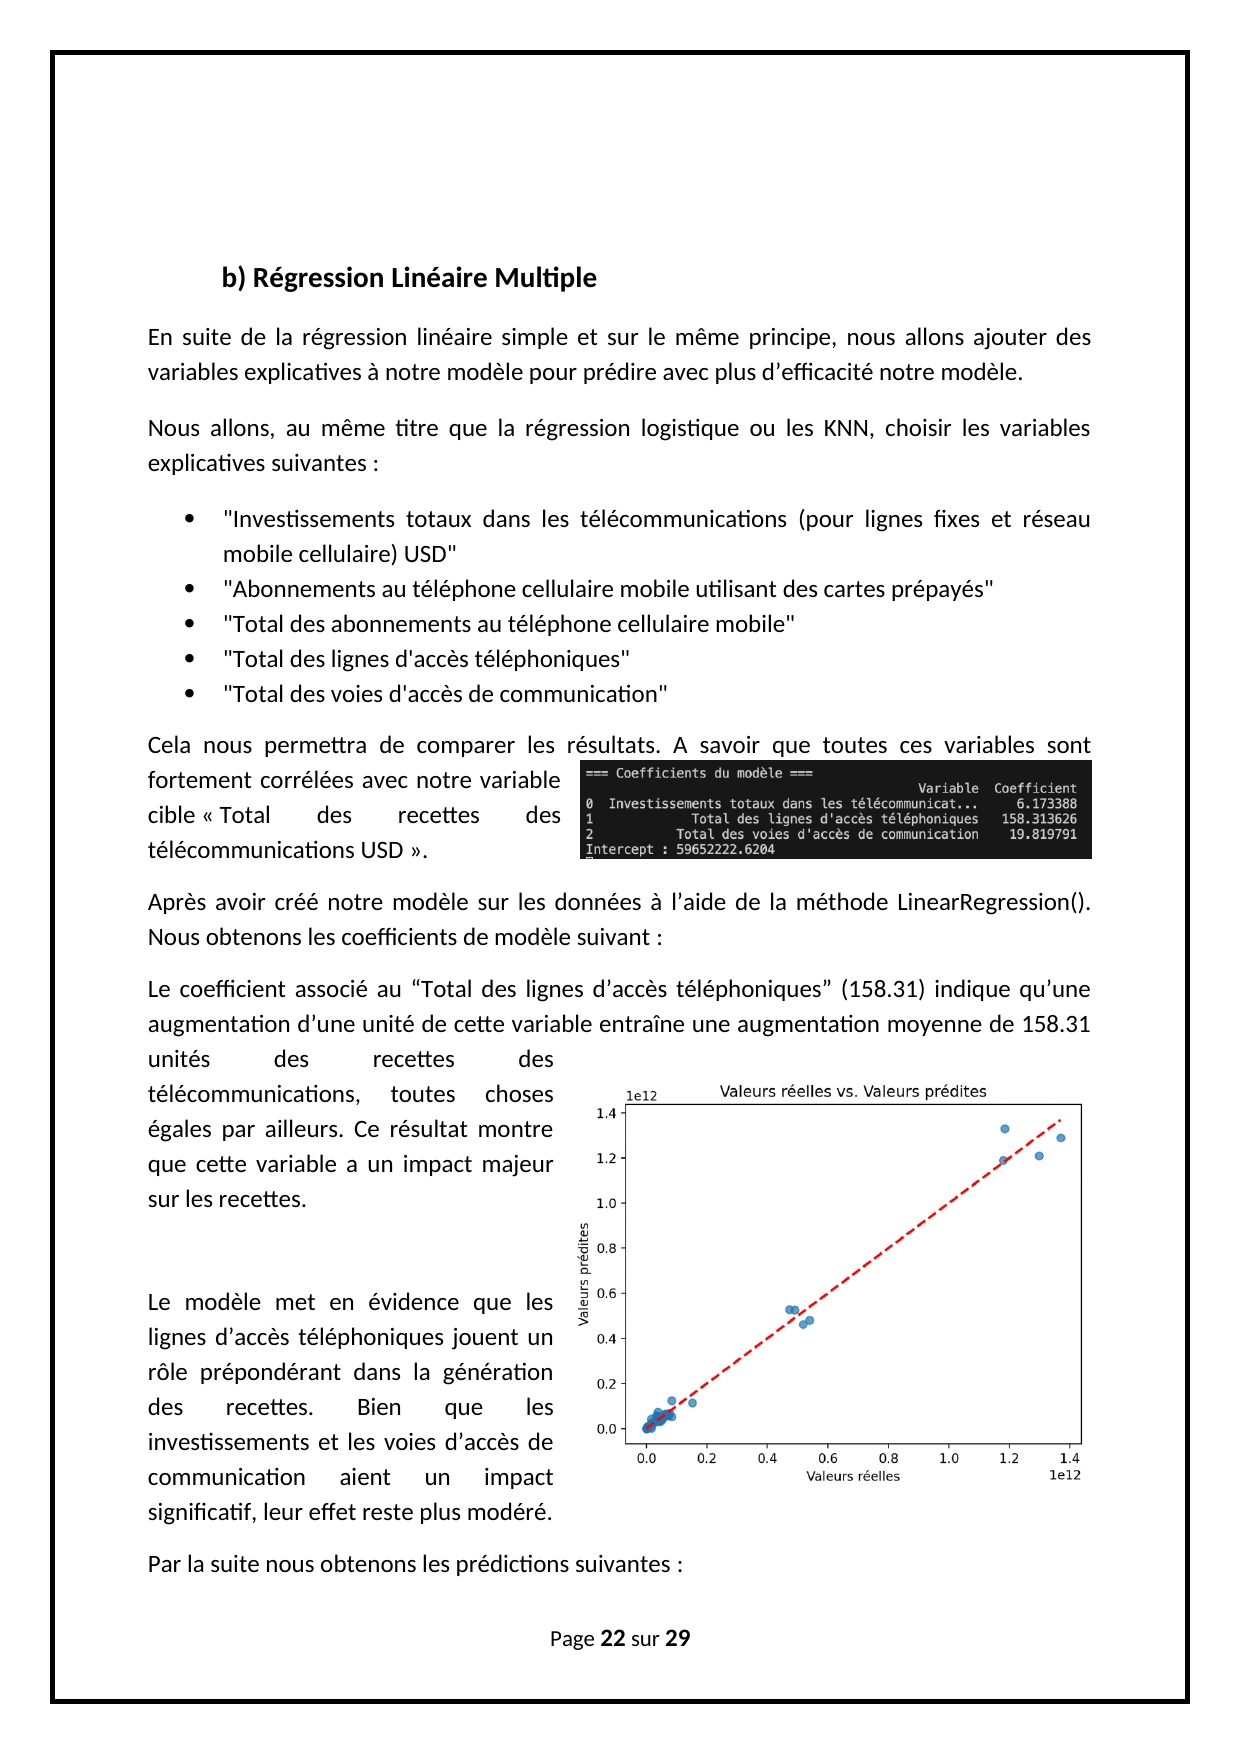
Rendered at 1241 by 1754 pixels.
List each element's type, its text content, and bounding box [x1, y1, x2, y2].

text Nous allons, au même titre que la régression logistique ou les KNN, choisir les variables explicatives suivantes : [148, 412, 1093, 477]
list "Total des voies d'accès de communication" [185, 678, 1093, 708]
text Le modèle met en évidence que les lignes d’accès téléphoniques jouent un rôle prépondérant dans la génération des recettes. Bien que les investissements et les voies d’accès de communication aient un impact significatif, leur effet reste plus modéré. [148, 1286, 1093, 1527]
list "Abonnements au téléphone cellulaire mobile utilisant des cartes prépayés" [185, 573, 1093, 603]
text Le coefficient associé au “Total des lignes d’accès téléphoniques” (158.31) indique qu’une augmentation d’une unité de cette variable entraîne une augmentation moyenne de 158.31 unités des recettes des télécommunications, toutes choses égales par ailleurs. Ce résultat montre que cette variable a un impact majeur sur les recettes. [148, 973, 1093, 1213]
list "Investissements totaux dans les télécommunications (pour lignes fixes et réseau mobile cellulaire) USD" [185, 503, 1093, 568]
text En suite de la régression linéaire simple et sur le même principe, nous allons ajouter des variables explicatives à notre modèle pour prédire avec plus d’efficacité notre modèle. [148, 321, 1093, 387]
picture [580, 760, 1092, 859]
list "Total des lignes d'accès téléphoniques" [185, 643, 1093, 673]
list "Total des abonnements au téléphone cellulaire mobile" [185, 608, 1093, 638]
list b) Régression Linéaire Multiple [185, 259, 1093, 295]
text Après avoir créé notre modèle sur les données à l’aide de la méthode LinearRegression(). Nous obtenons les coefficients de modèle suivant : [148, 886, 1093, 952]
picture [572, 1062, 1093, 1483]
text Par la suite nous obtenons les prédictions suivantes : [148, 1548, 1093, 1578]
